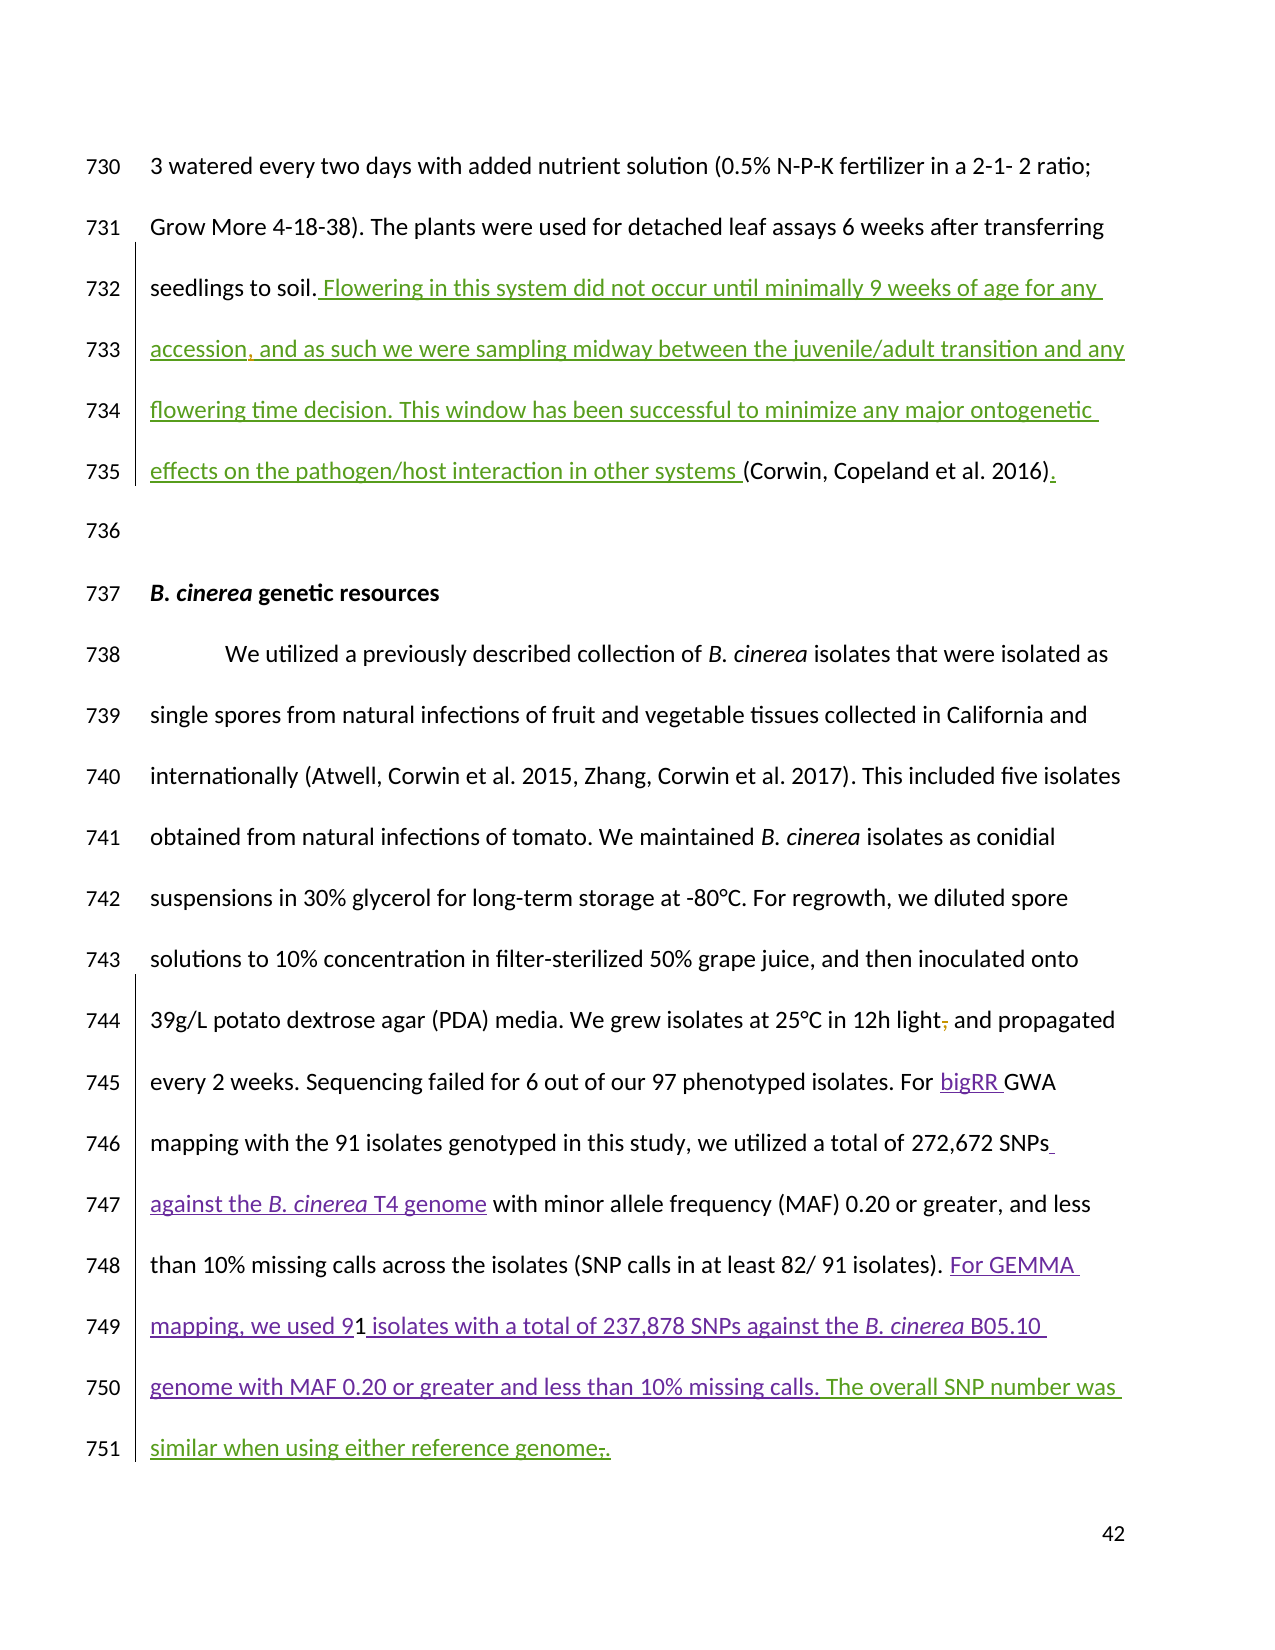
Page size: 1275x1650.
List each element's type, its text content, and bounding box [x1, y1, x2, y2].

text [150, 150, 1125, 359]
text We utilized a previously described collection of B. cinerea isolates that were isolated as single spores from natural infections of fruit and vegetable tissues collected in California and internationally (Atwell, Corwin et al. 2015, Zhang, Corwin et al. 2017). This included five isolates obtained from natural infections of tomato. We maintained B. cinerea isolates as conidial suspensions in 30% glycerol for long-term storage at -80°C. For regrowth, we diluted spore solutions to 10% concentration in filter-sterilized 50% grape juice, and then inoculated onto 39g/L potato dextrose agar (PDA) media. We grew isolates at 25°C in 12h light and propagated every 2 weeks. Sequencing failed for 6 out of our 97 phenotyped isolates. For GWA mapping with the 91 isolates genotyped in this study, we utilized a total of 272,672 SNPs with minor allele frequency (MAF) 0.20 or greater, and less than 10% missing calls across the isolates (SNP calls in at least 82/ 91 isolates). 1 [150, 638, 1125, 1462]
text B. cinerea genetic resources [150, 577, 1125, 608]
